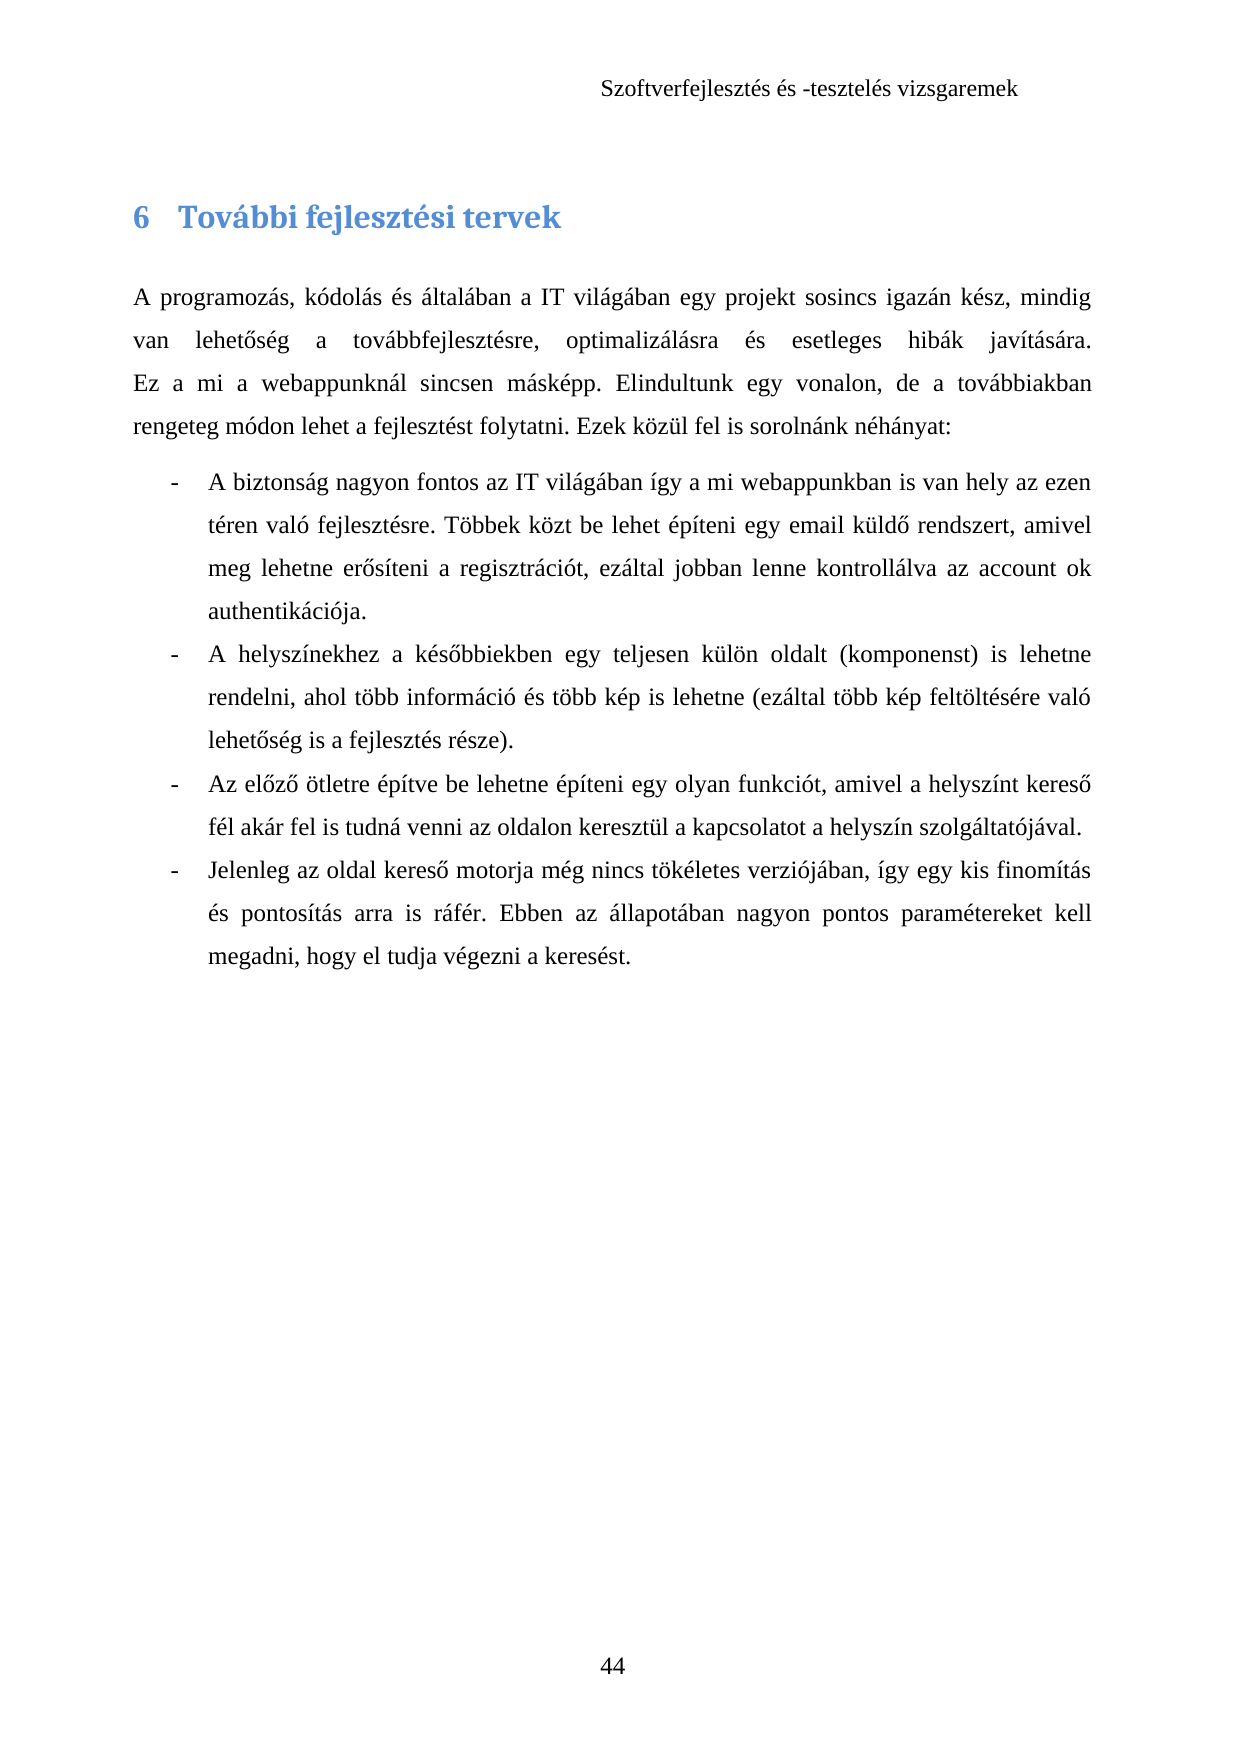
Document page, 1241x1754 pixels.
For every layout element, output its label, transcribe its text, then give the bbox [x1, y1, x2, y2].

list A helyszínekhez a későbbiekben egy teljesen külön oldalt (komponenst) is lehetne rendelni, ahol több információ és több kép is lehetne (ezáltal több kép feltöltésére való lehetőség is a fejlesztés része). [170, 639, 1092, 754]
list Az előző ötletre építve be lehetne építeni egy olyan funkciót, amivel a helyszínt kereső fél akár fel is tudná venni az oldalon keresztül a kapcsolatot a helyszín szolgáltatójával. [170, 769, 1092, 841]
list A biztonság nagyon fontos az IT világában így a mi webappunkban is van hely az ezen téren való fejlesztésre. Többek közt be lehet építeni egy email küldő rendszert, amivel meg lehetne erősíteni a regisztrációt, ezáltal jobban lenne kontrollálva az account ok authentikációja. [170, 467, 1092, 625]
list Jelenleg az oldal kereső motorja még nincs tökéletes verziójában, így egy kis finomítás és pontosítás arra is ráfér. Ebben az állapotában nagyon pontos paramétereket kell megadni, hogy el tudja végezni a keresést. [170, 855, 1092, 970]
text A programozás, kódolás és általában a IT világában egy projekt sosincs igazán kész, mindig van lehetőség a továbbfejlesztésre, optimalizálásra és esetleges hibák javítására. Ez a mi a webappunknál sincsen másképp. Elindultunk egy vonalon, de a továbbiakban rengeteg módon lehet a fejlesztést folytatni. Ezek közül fel is sorolnánk néhányat: [133, 282, 1092, 440]
subtitle További fejlesztési tervek [133, 198, 1092, 237]
